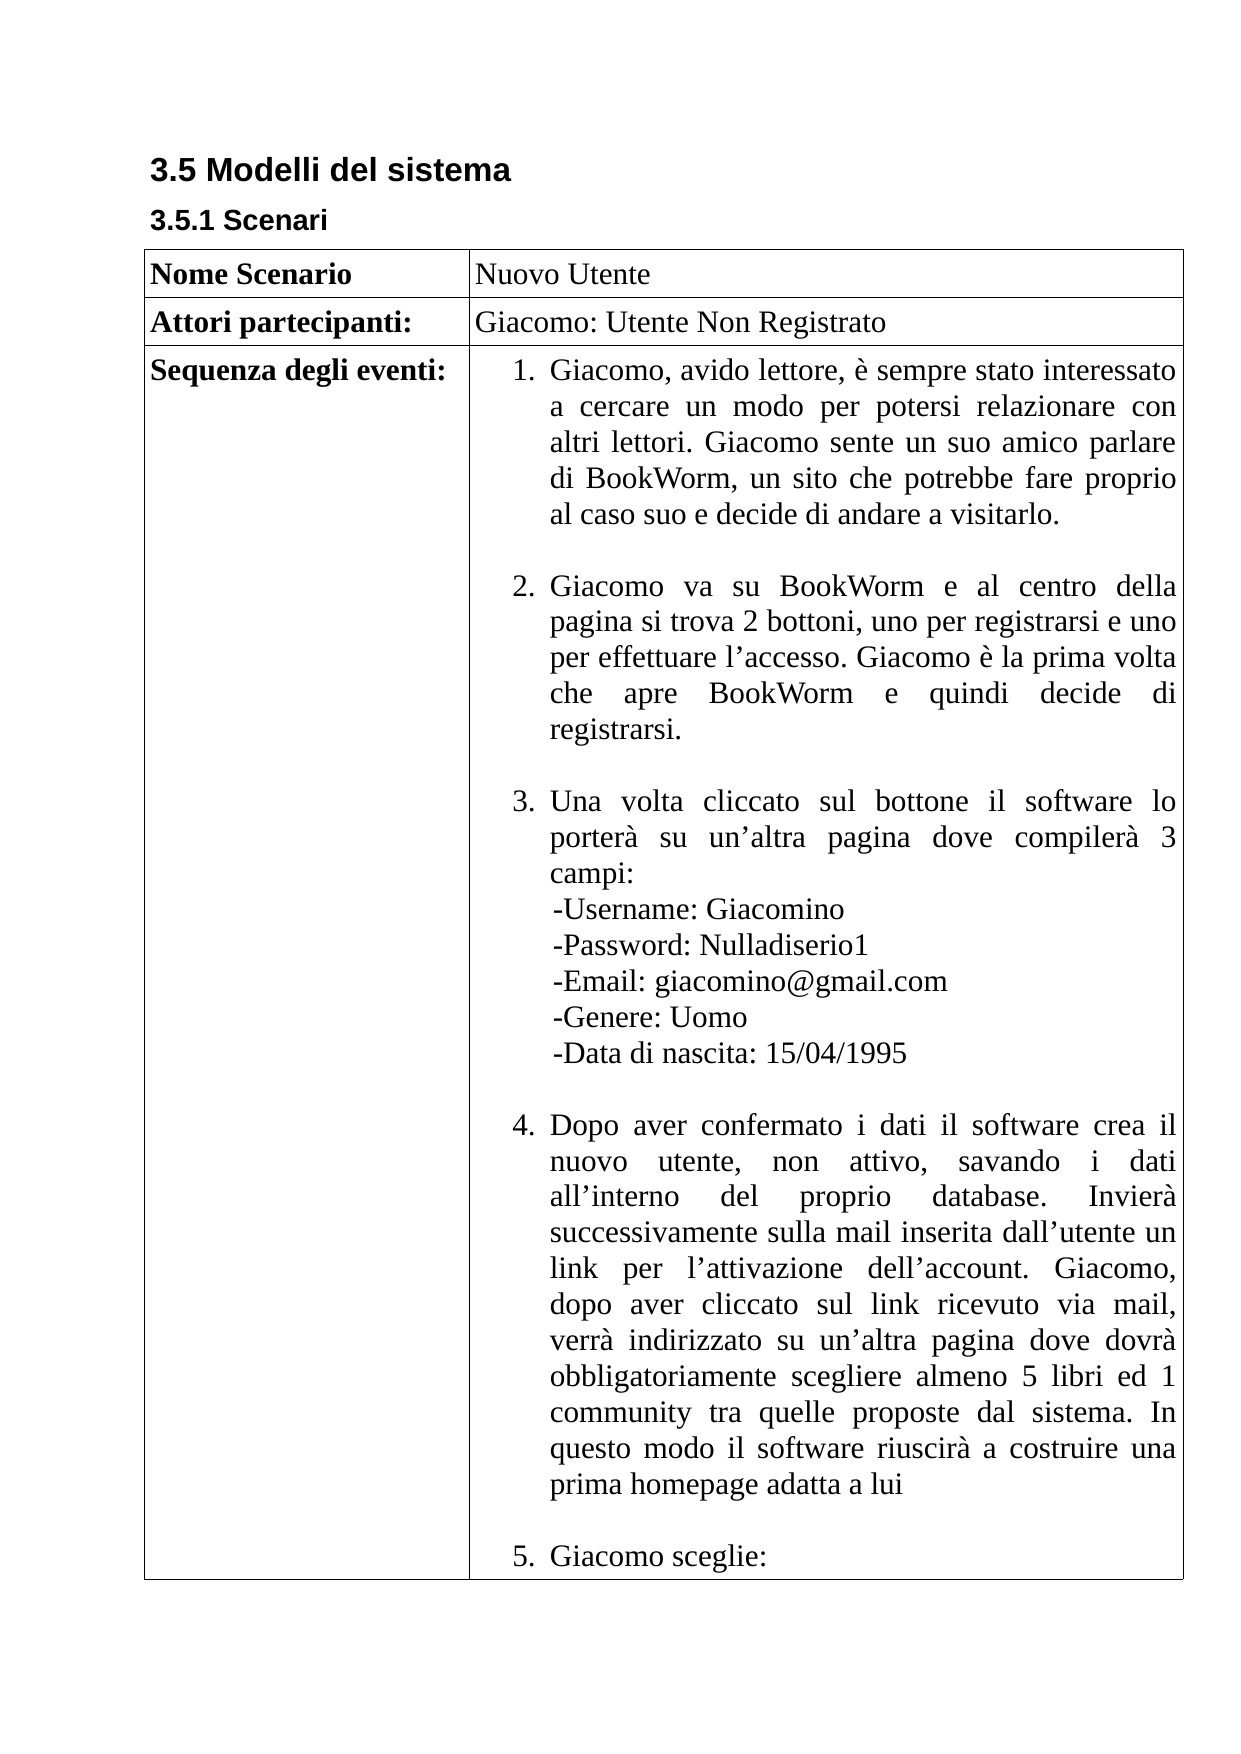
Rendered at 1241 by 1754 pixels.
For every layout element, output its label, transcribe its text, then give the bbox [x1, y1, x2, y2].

table_cell Giacomo: Utente Non Registrato [470, 298, 1183, 345]
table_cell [470, 346, 1183, 1579]
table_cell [145, 346, 469, 1579]
subtitle 3.5 Modelli del sistema [150, 150, 1090, 188]
table_cell Attori partecipanti: [145, 298, 469, 345]
subtitle 3.5.1 Scenari [150, 203, 1090, 237]
table_header Nome Scenario [145, 250, 469, 297]
table_header Nuovo Utente [470, 250, 1183, 297]
